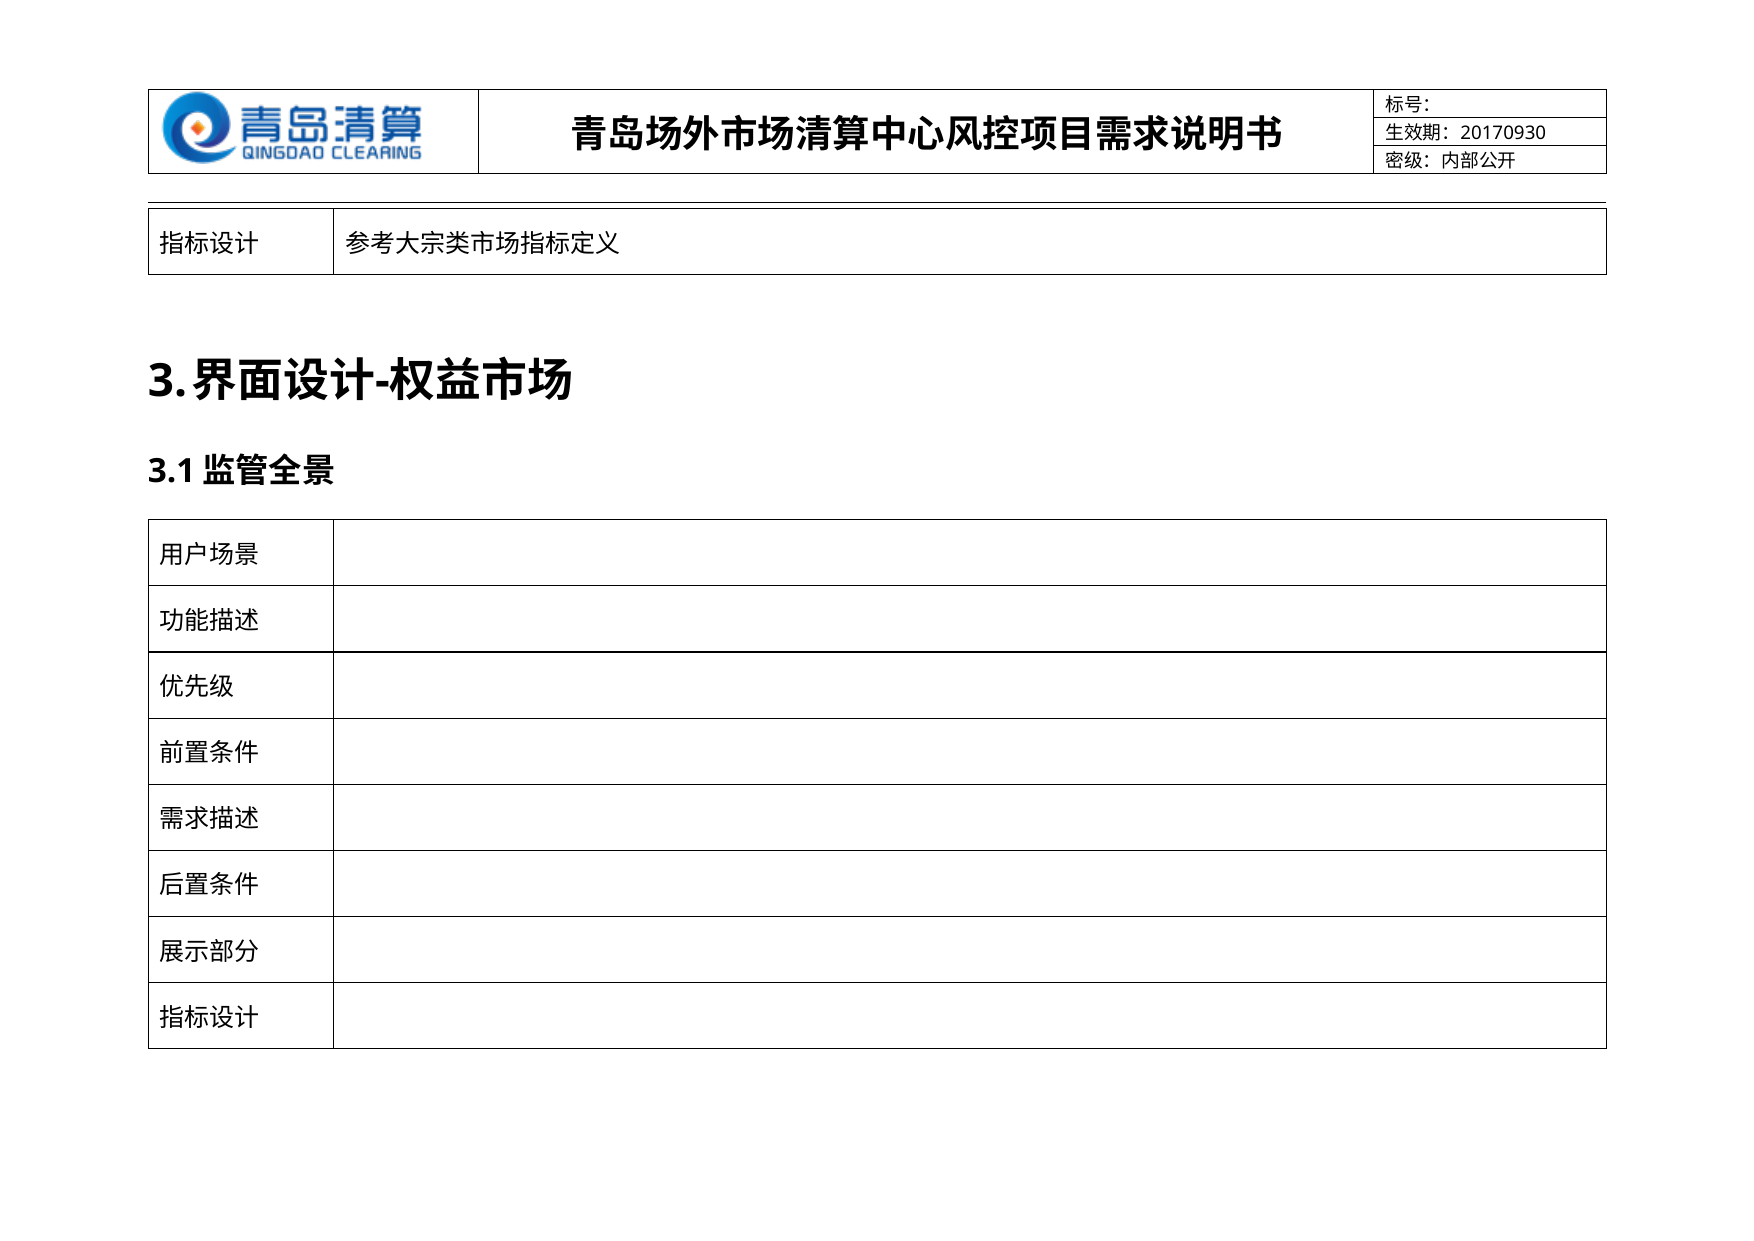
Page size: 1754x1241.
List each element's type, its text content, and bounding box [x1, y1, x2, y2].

subtitle 界面设计-权益市场 [148, 343, 1606, 409]
table_cell 展示部分 [149, 917, 333, 982]
table_cell [334, 983, 1606, 1048]
table_cell 前置条件 [149, 719, 333, 783]
table_cell 优先级 [149, 653, 333, 717]
table_cell 需求描述 [149, 785, 333, 849]
subtitle 3.1监管全景 [148, 444, 1606, 492]
picture [159, 89, 422, 164]
table_cell 参考大宗类市场指标定义 [334, 209, 1606, 274]
table_cell 指标设计 [149, 209, 333, 274]
table_header [334, 520, 1606, 585]
table_cell 功能描述 [149, 586, 333, 651]
table_cell [334, 586, 1606, 651]
table_cell 指标设计 [149, 983, 333, 1048]
table_cell [334, 653, 1606, 717]
table_cell [334, 719, 1606, 783]
table_cell [334, 917, 1606, 982]
table_header 用户场景 [149, 520, 333, 585]
table_cell [334, 851, 1606, 916]
table_cell [334, 785, 1606, 849]
table_cell 后置条件 [149, 851, 333, 916]
